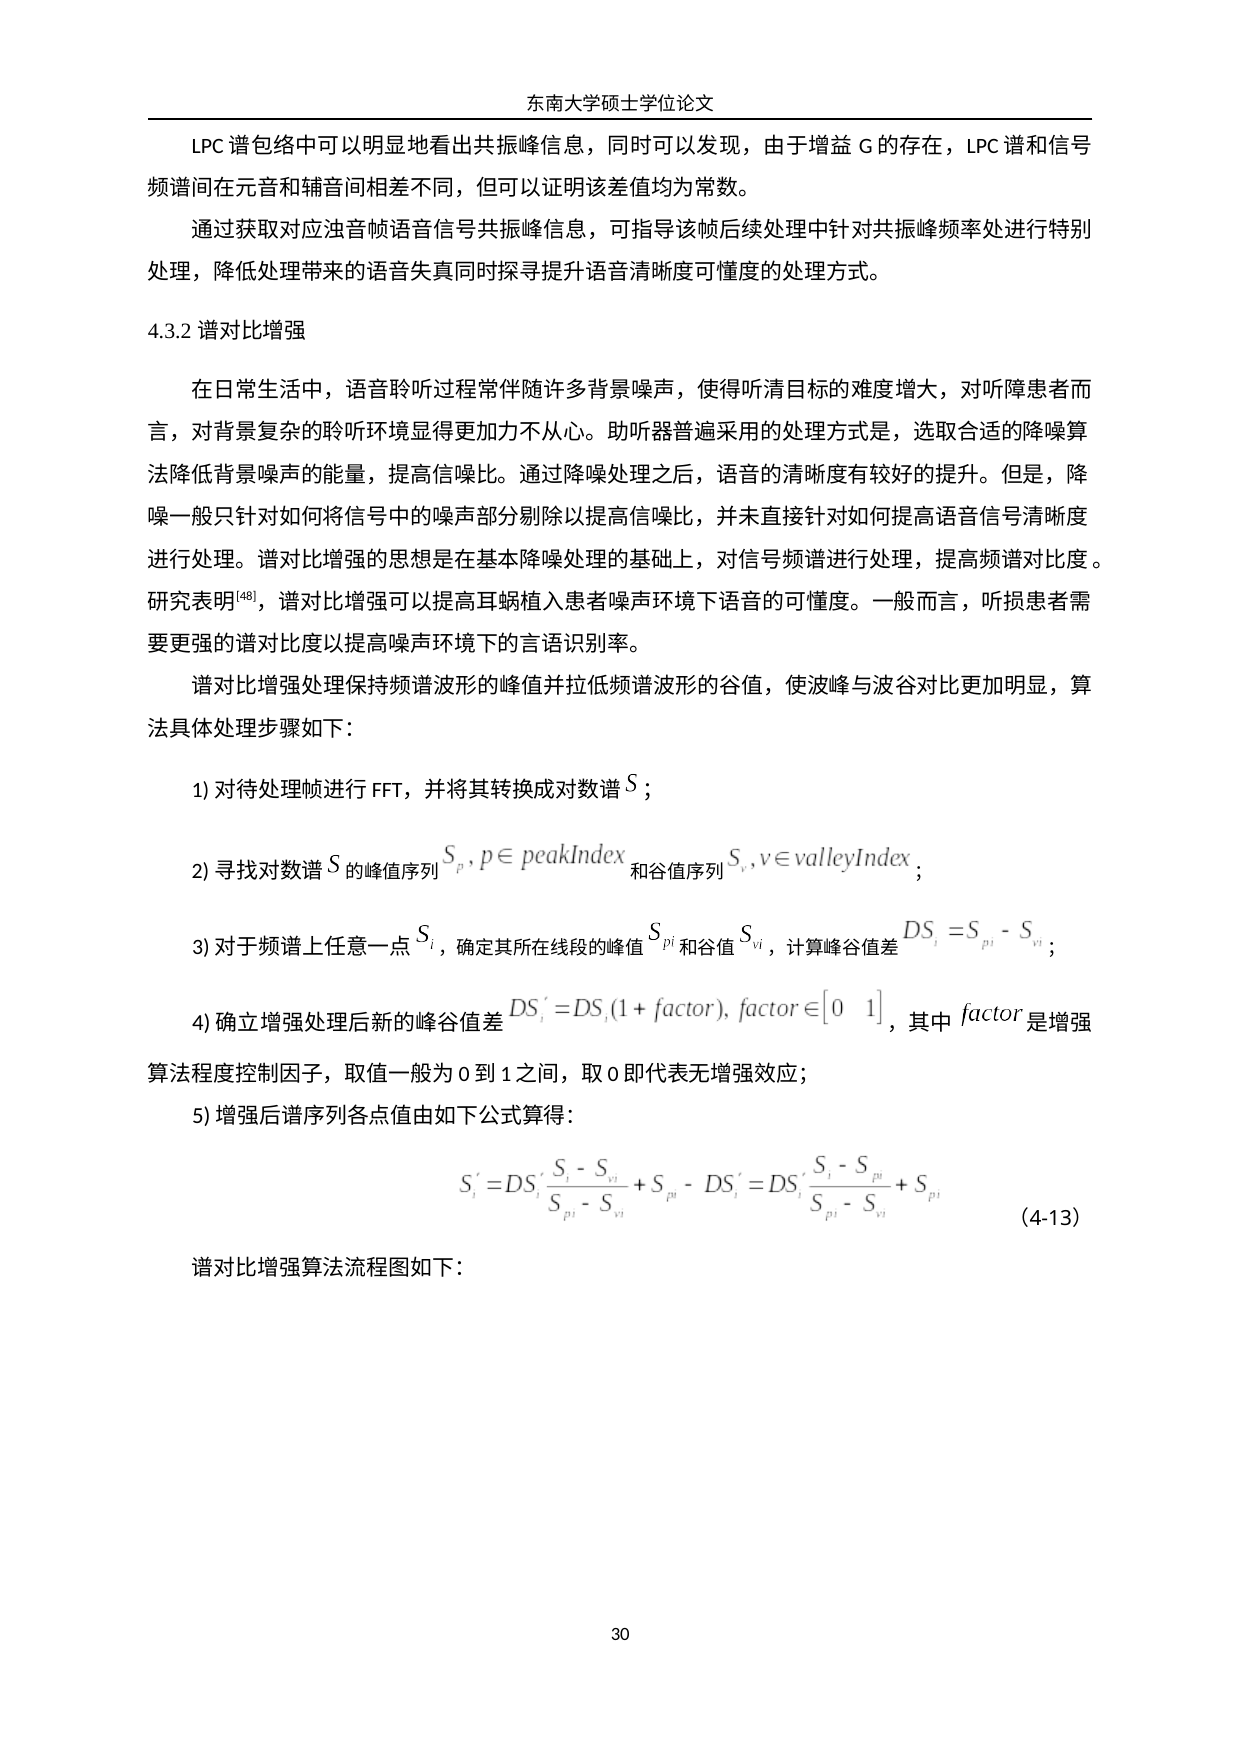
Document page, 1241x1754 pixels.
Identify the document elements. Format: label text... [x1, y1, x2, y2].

text 谱对比增强处理保持频谱波形的峰值并拉低频谱波形的谷值，使波峰与波谷对比更加明显，算法具体处理步骤如下： [148, 667, 1092, 743]
text （4-13） [148, 1139, 1092, 1241]
list 确立增强处理后新的峰谷值差，其中是增强算法程度控制因子，取值一般为0到1之间，取0即代表无增强效应； [148, 979, 1092, 1089]
list 谱对比增强 [148, 312, 1092, 346]
text 通过获取对应浊音帧语音信号共振峰信息，可指导该帧后续处理中针对共振峰频率处进行特别处理，降低处理带来的语音失真同时探寻提升语音清晰度可懂度的处理方式。 [148, 211, 1092, 287]
text LPC谱包络中可以明显地看出共振峰信息，同时可以发现，由于增益G的存在，LPC谱和信号频谱间在元音和辅音间相差不同，但可以证明该差值均为常数。 [148, 126, 1092, 203]
list 增强后谱序列各点值由如下公式算得： [148, 1097, 1092, 1131]
text 在日常生活中，语音聆听过程常伴随许多背景噪声，使得听清目标的难度增大，对听障患者而言，对背景复杂的聆听环境显得更加力不从心。助听器普遍采用的处理方式是，选取合适的降噪算法降低背景噪声的能量，提高信噪比。通过降噪处理之后，语音的清晰度有较好的提升。但是，降噪一般只针对如何将信号中的噪声部分剔除以提高信噪比，并未直接针对如何提高语音信号清晰度进行处理。谱对比增强的思想是在基本降噪处理的基础上，对信号频谱进行处理，提高频谱对比度。研究表明[48]，谱对比增强可以提高耳蜗植入患者噪声环境下语音的可懂度。一般而言，听损患者需要更强的谱对比度以提高噪声环境下的言语识别率。 [148, 371, 1092, 659]
list 寻找对数谱的峰值序列和谷值序列； [148, 827, 1092, 895]
list 对待处理帧进行FFT，并将其转换成对数谱； [148, 751, 1092, 819]
list 对于频谱上任意一点，确定其所在线段的峰值和谷值，计算峰谷值差； [148, 903, 1092, 971]
text 谱对比增强算法流程图如下： [148, 1248, 1092, 1282]
